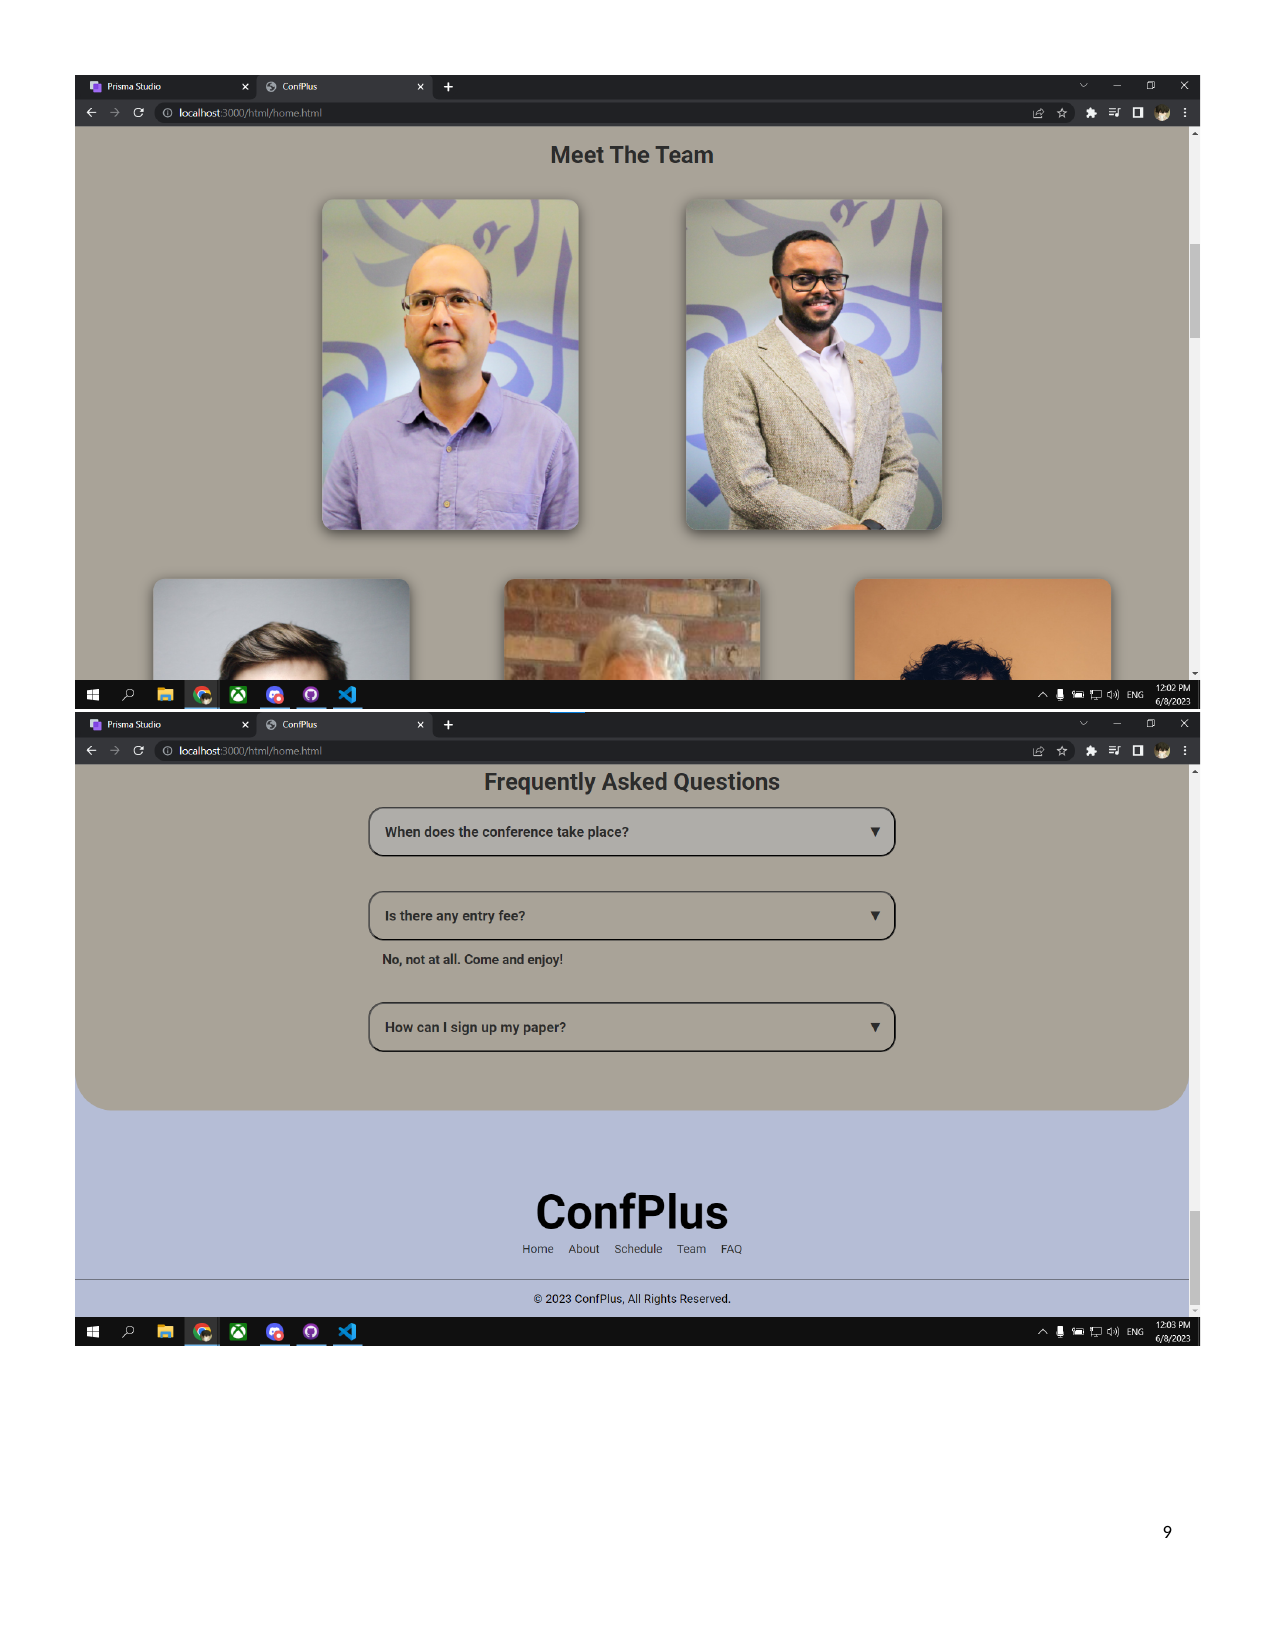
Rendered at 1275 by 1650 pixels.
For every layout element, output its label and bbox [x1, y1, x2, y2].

picture [75, 712, 1200, 1346]
picture [75, 75, 1200, 709]
